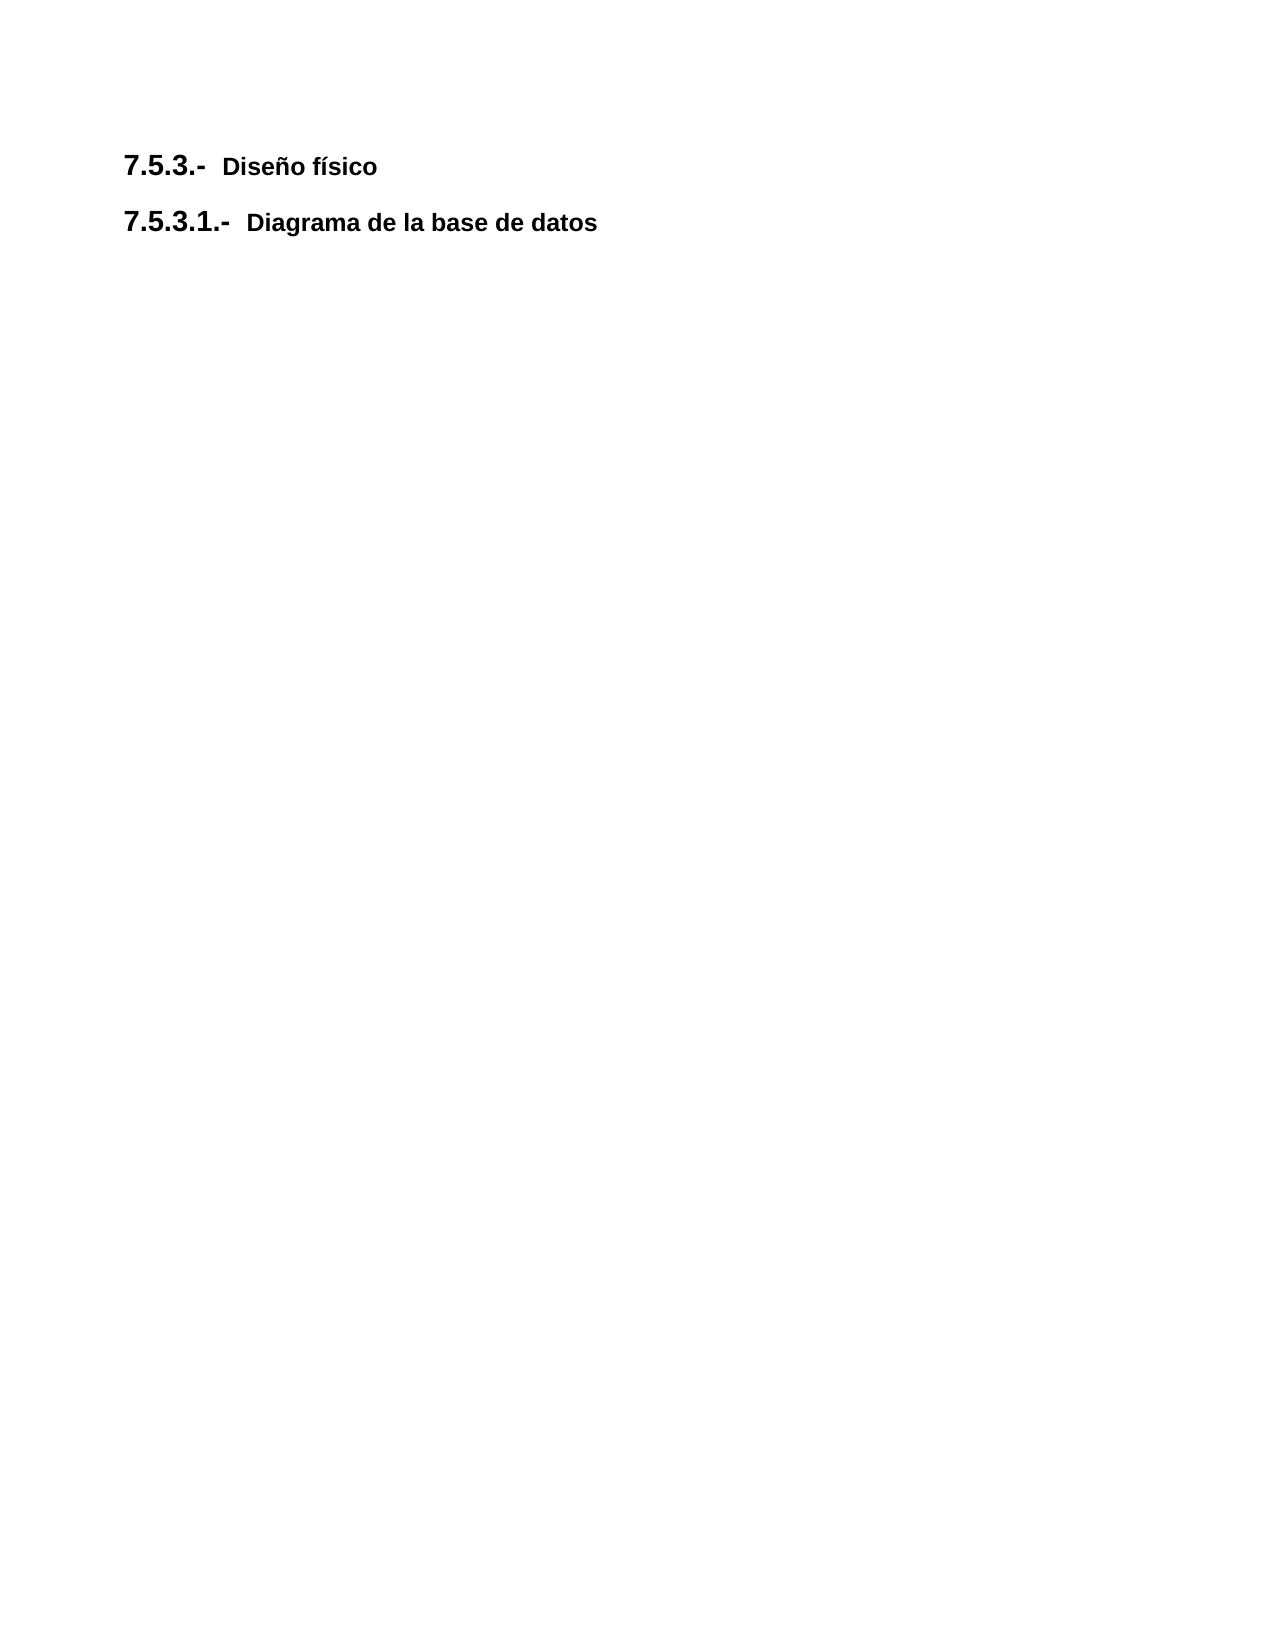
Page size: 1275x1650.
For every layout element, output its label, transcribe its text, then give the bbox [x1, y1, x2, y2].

subtitle Diagrama de la base de datos [123, 204, 1142, 238]
subtitle Diseño físico [123, 148, 1142, 181]
